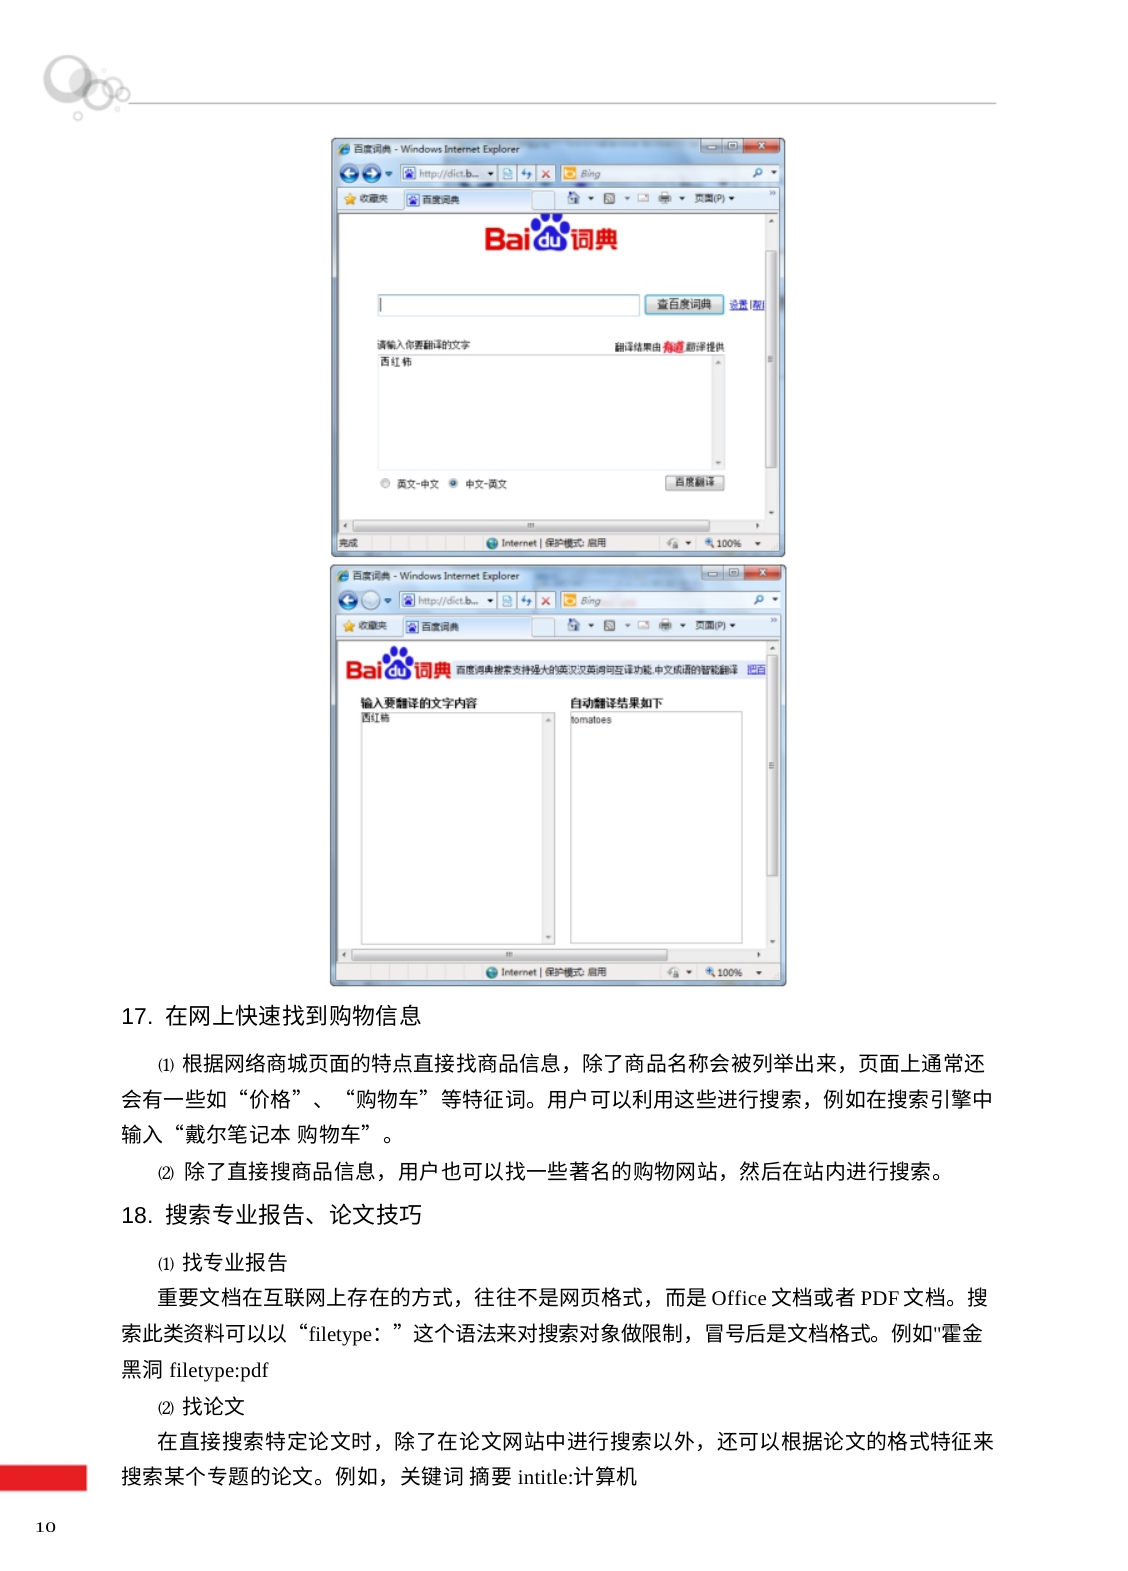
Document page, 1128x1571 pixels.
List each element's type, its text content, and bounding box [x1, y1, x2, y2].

picture [0, 0, 1128, 1571]
text ⑵ 除了直接搜商品信息，用户也可以找一些著名的购物网站，然后在站内进行搜索。 [157, 1155, 1127, 1185]
text ⑵ 找论文 [157, 1390, 1127, 1420]
text 在直接搜索特定论文时，除了在论文网站中进行搜索以外，还可以根据论文的格式特征来 [157, 1426, 1127, 1456]
text 17. 在网上快速找到购物信息 [121, 998, 1127, 1031]
text ⑴ 找专业报告 [157, 1246, 1127, 1277]
text 10 [34, 1518, 1127, 1535]
text ⑴ 根据网络商城页面的特点直接找商品信息，除了商品名称会被列举出来，页面上通常还会有一些如“价格”、“购物车”等特征词。用户可以利用这些进行搜索，例如在搜索引擎中输入“戴尔笔记本 购物车”。 [121, 1047, 994, 1149]
text 18. 搜索专业报告、论文技巧 [121, 1197, 1127, 1231]
text 搜索某个专题的论文。例如，关键词 摘要 intitle:计算机 [121, 1461, 1127, 1491]
text 重要文档在互联网上存在的方式，往往不是网页格式，而是Office文档或者PDF文档。搜索此类资料可以以“filetype：”这个语法来对搜索对象做限制，冒号后是文档格式。例如"霍金 黑洞 filetype:pdf [121, 1281, 994, 1383]
